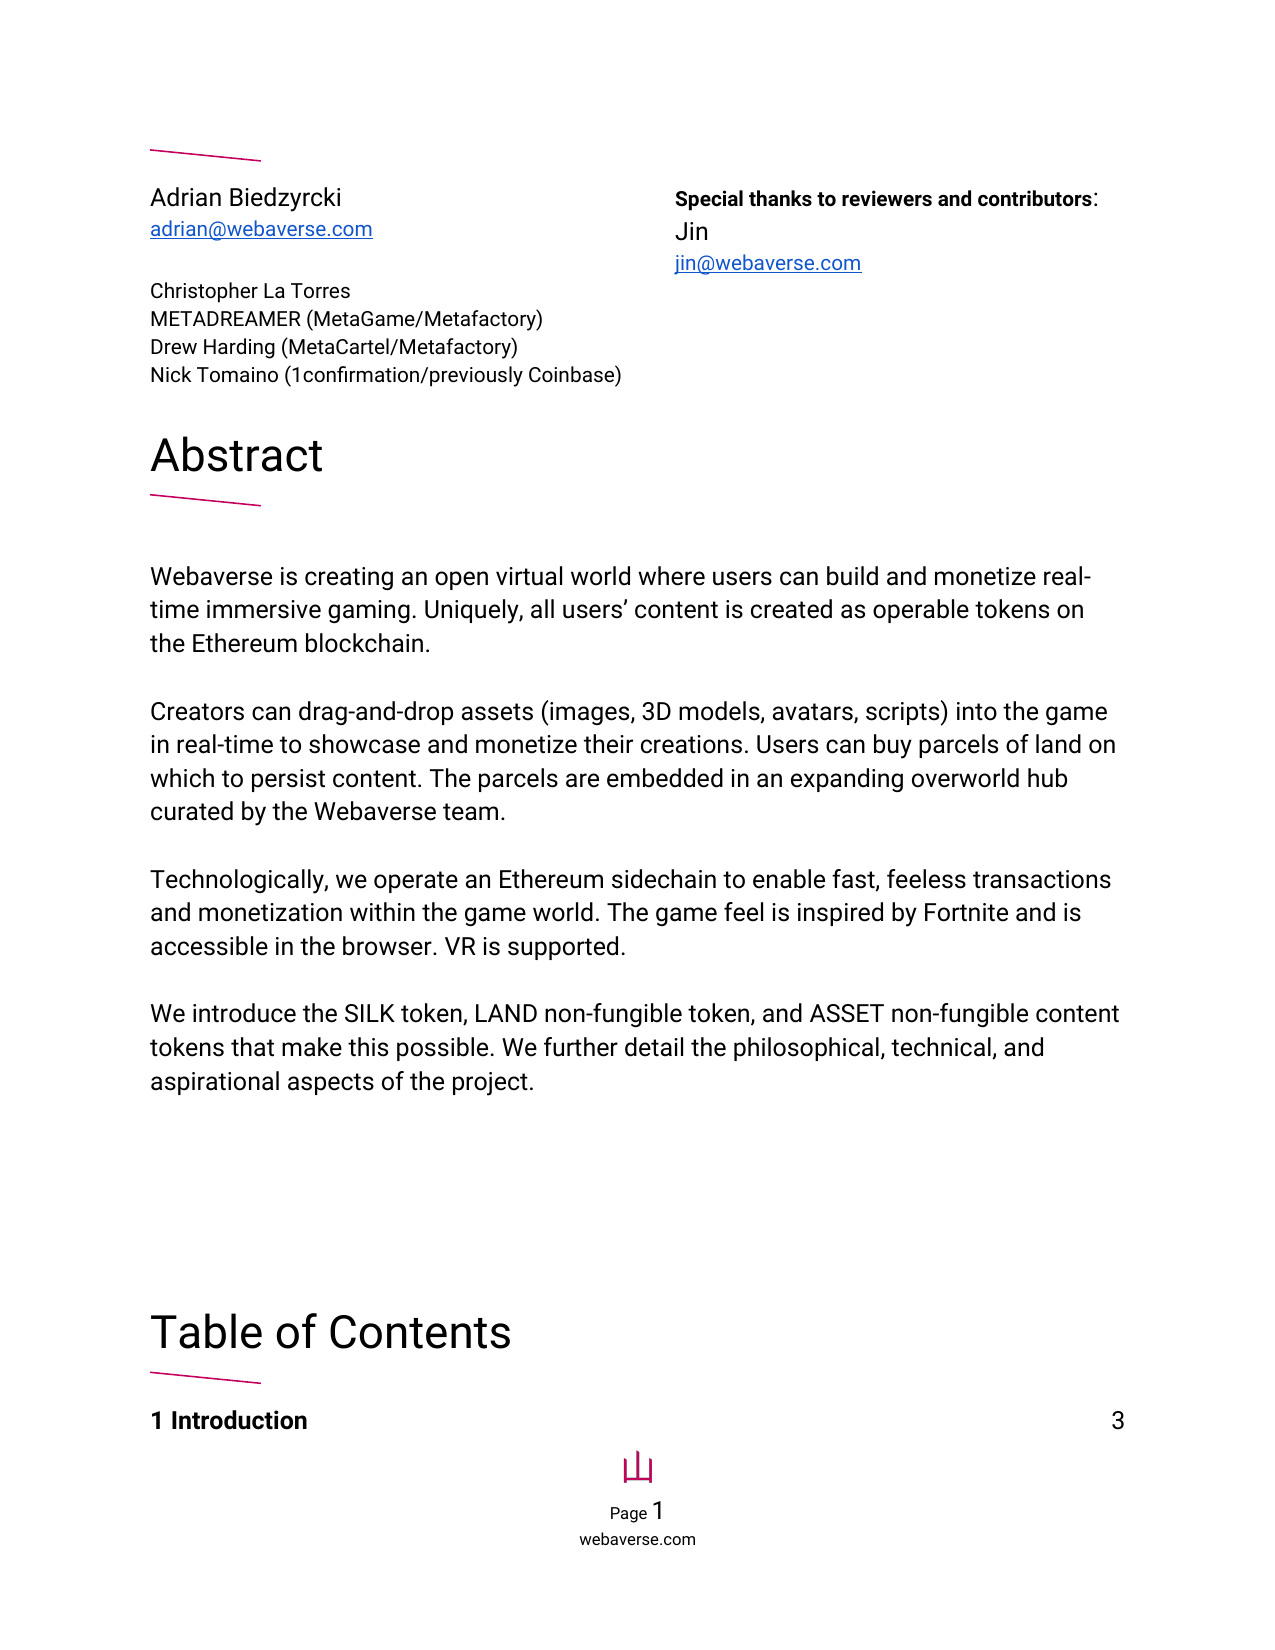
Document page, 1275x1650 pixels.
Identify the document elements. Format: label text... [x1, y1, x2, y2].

text METADREAMER (MetaGame/Metafactory) [150, 307, 1125, 331]
text jin@webaverse.com [675, 251, 1125, 275]
text Drew Harding (MetaCartel/Metafactory) [150, 335, 1125, 359]
text Adrian Biedzyrcki [150, 184, 600, 213]
text Webaverse is creating an open virtual world where users can build and monetize real-time immersive gaming. Uniquely, all users’ content is created as operable tokens on the Ethereum blockchain. [150, 562, 1125, 659]
text 3 [675, 1406, 1125, 1435]
text Creators can drag-and-drop assets (images, 3D models, avatars, scripts) into the game in real-time to showcase and monetize their creations. Users can buy parcels of land on which to persist content. The parcels are embedded in an expanding overworld hub curated by the Webaverse team. [150, 697, 1125, 827]
text Technologically, we operate an Ethereum sidechain to enable fast, feeless transactions and monetization within the game world. The game feel is inspired by Fortnite and is accessible in the browser. VR is supported. [150, 865, 1125, 961]
subtitle Table of Contents [150, 1306, 1125, 1360]
text adrian@webaverse.com [150, 217, 600, 242]
text Jin [675, 217, 1125, 247]
text We introduce the SILK token, LAND non-fungible token, and ASSET non-fungible content tokens that make this possible. We further detail the philosophical, technical, and aspirational aspects of the project. [150, 999, 1125, 1096]
picture [614, 1445, 661, 1492]
text Christopher La Torres [150, 279, 1125, 303]
text Special thanks to reviewers and contributors: [675, 184, 1125, 213]
subtitle Abstract [150, 428, 1125, 482]
text 1 Introduction [150, 1406, 600, 1435]
text Nick Tomaino (1confirmation/previously Coinbase) [150, 363, 1125, 387]
